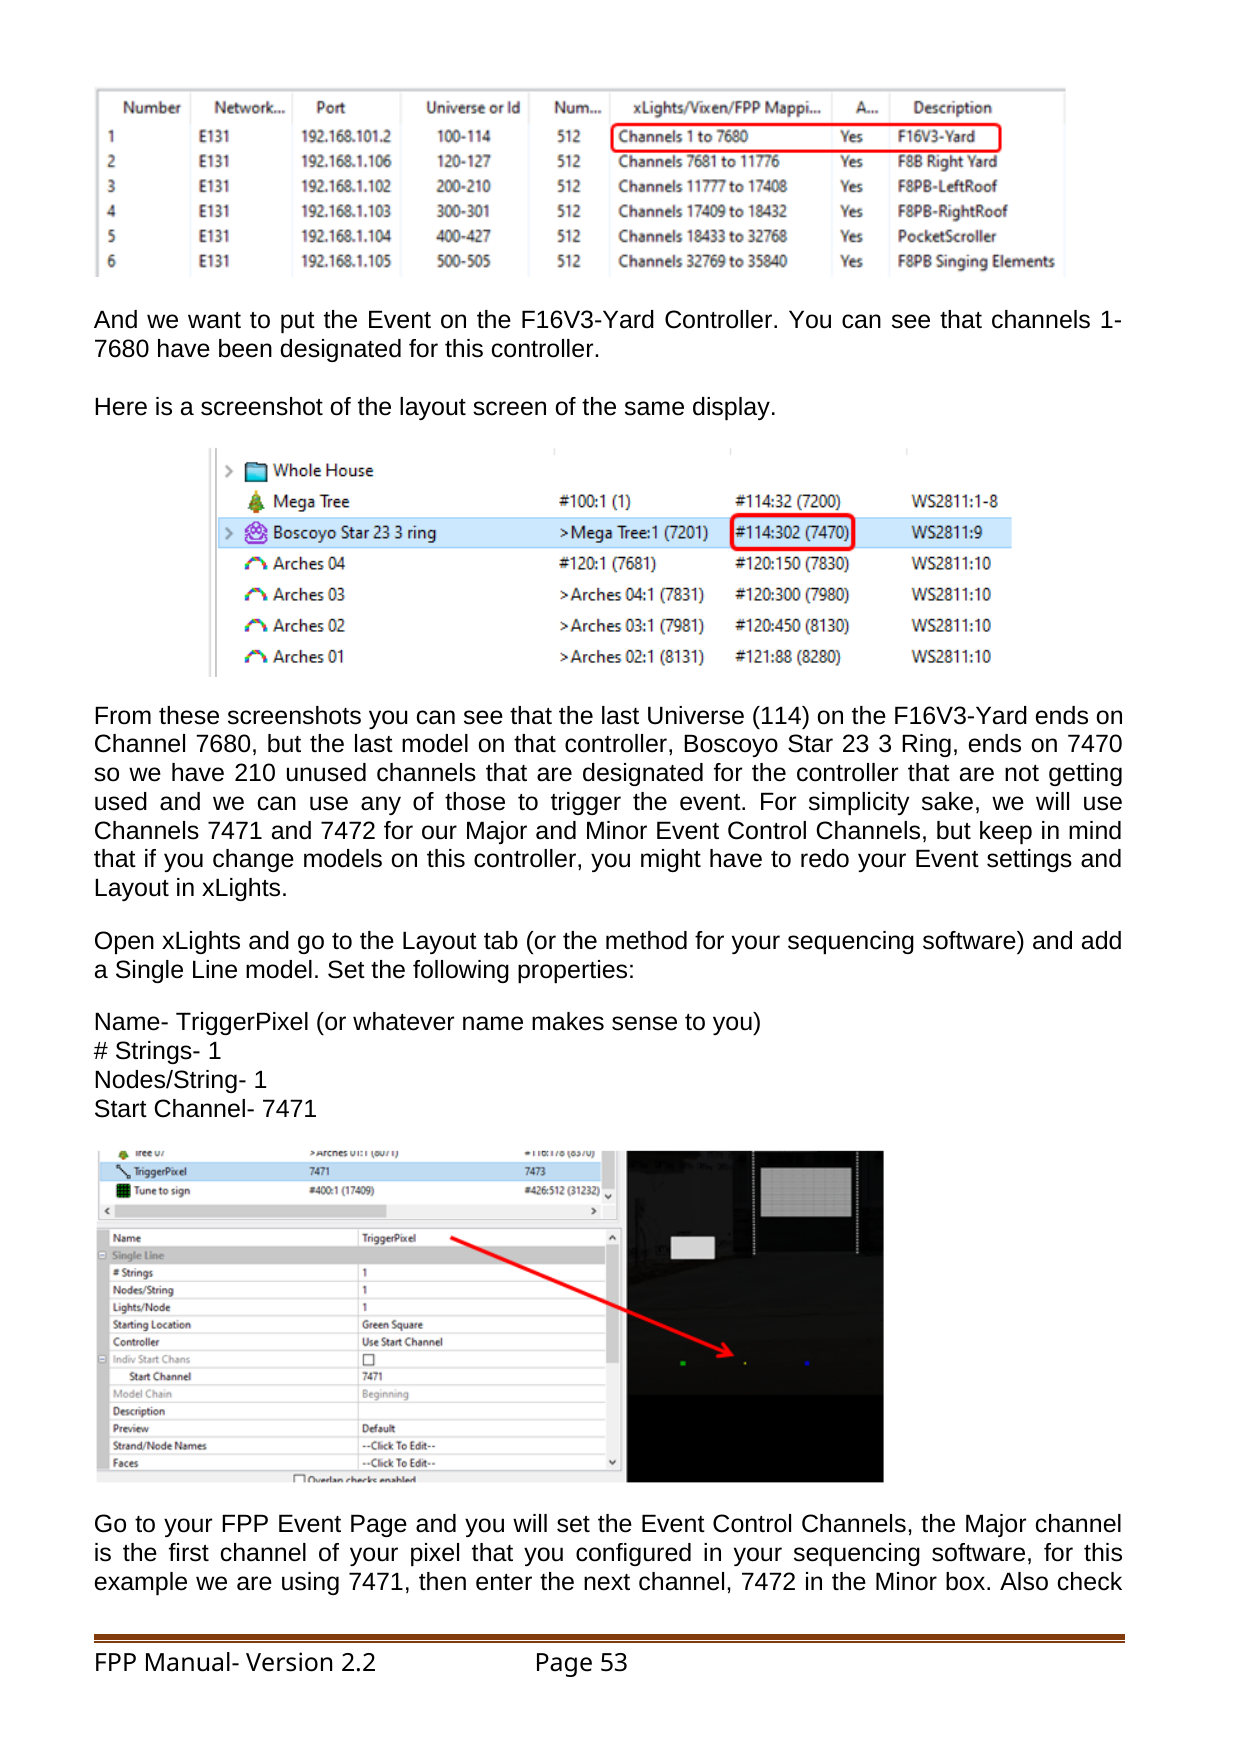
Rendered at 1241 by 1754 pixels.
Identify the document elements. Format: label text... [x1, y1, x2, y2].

text Name- TriggerPixel (or whatever name makes sense to you) [94, 1007, 1125, 1036]
text And we want to put the Event on the F16V3-Yard Controller. You can see that channels 1-7680 have been designated for this controller. [94, 305, 1125, 363]
picture [93, 84, 1066, 277]
text Open xLights and go to the Layout tab (or the method for your sequencing software) and add a Single Line model. Set the following properties: [94, 926, 1125, 983]
text Start Channel- 7471 [94, 1094, 1125, 1122]
picture [207, 444, 1012, 677]
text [94, 1509, 1125, 1595]
text From these screenshots you can see that the last Universe (114) on the F16V3-Yard ends on Channel 7680, but the last model on that controller, Boscoyo Star 23 3 Ring, ends on 7470 so we have 210 unused channels that are designated for the controller that are not getting used and we can use any of those to trigger the event. For simplicity sake, we will use Channels 7471 and 7472 for our Major and Minor Event Control Channels, but keep in mind that if you change models on this controller, you might have to redo your Event settings and Layout in xLights. [94, 701, 1125, 902]
text Here is a screenshot of the layout screen of the same display. [94, 392, 1125, 420]
text Nodes/String- 1 [94, 1065, 1125, 1094]
picture [93, 1146, 885, 1485]
text # Strings- 1 [94, 1036, 1125, 1065]
